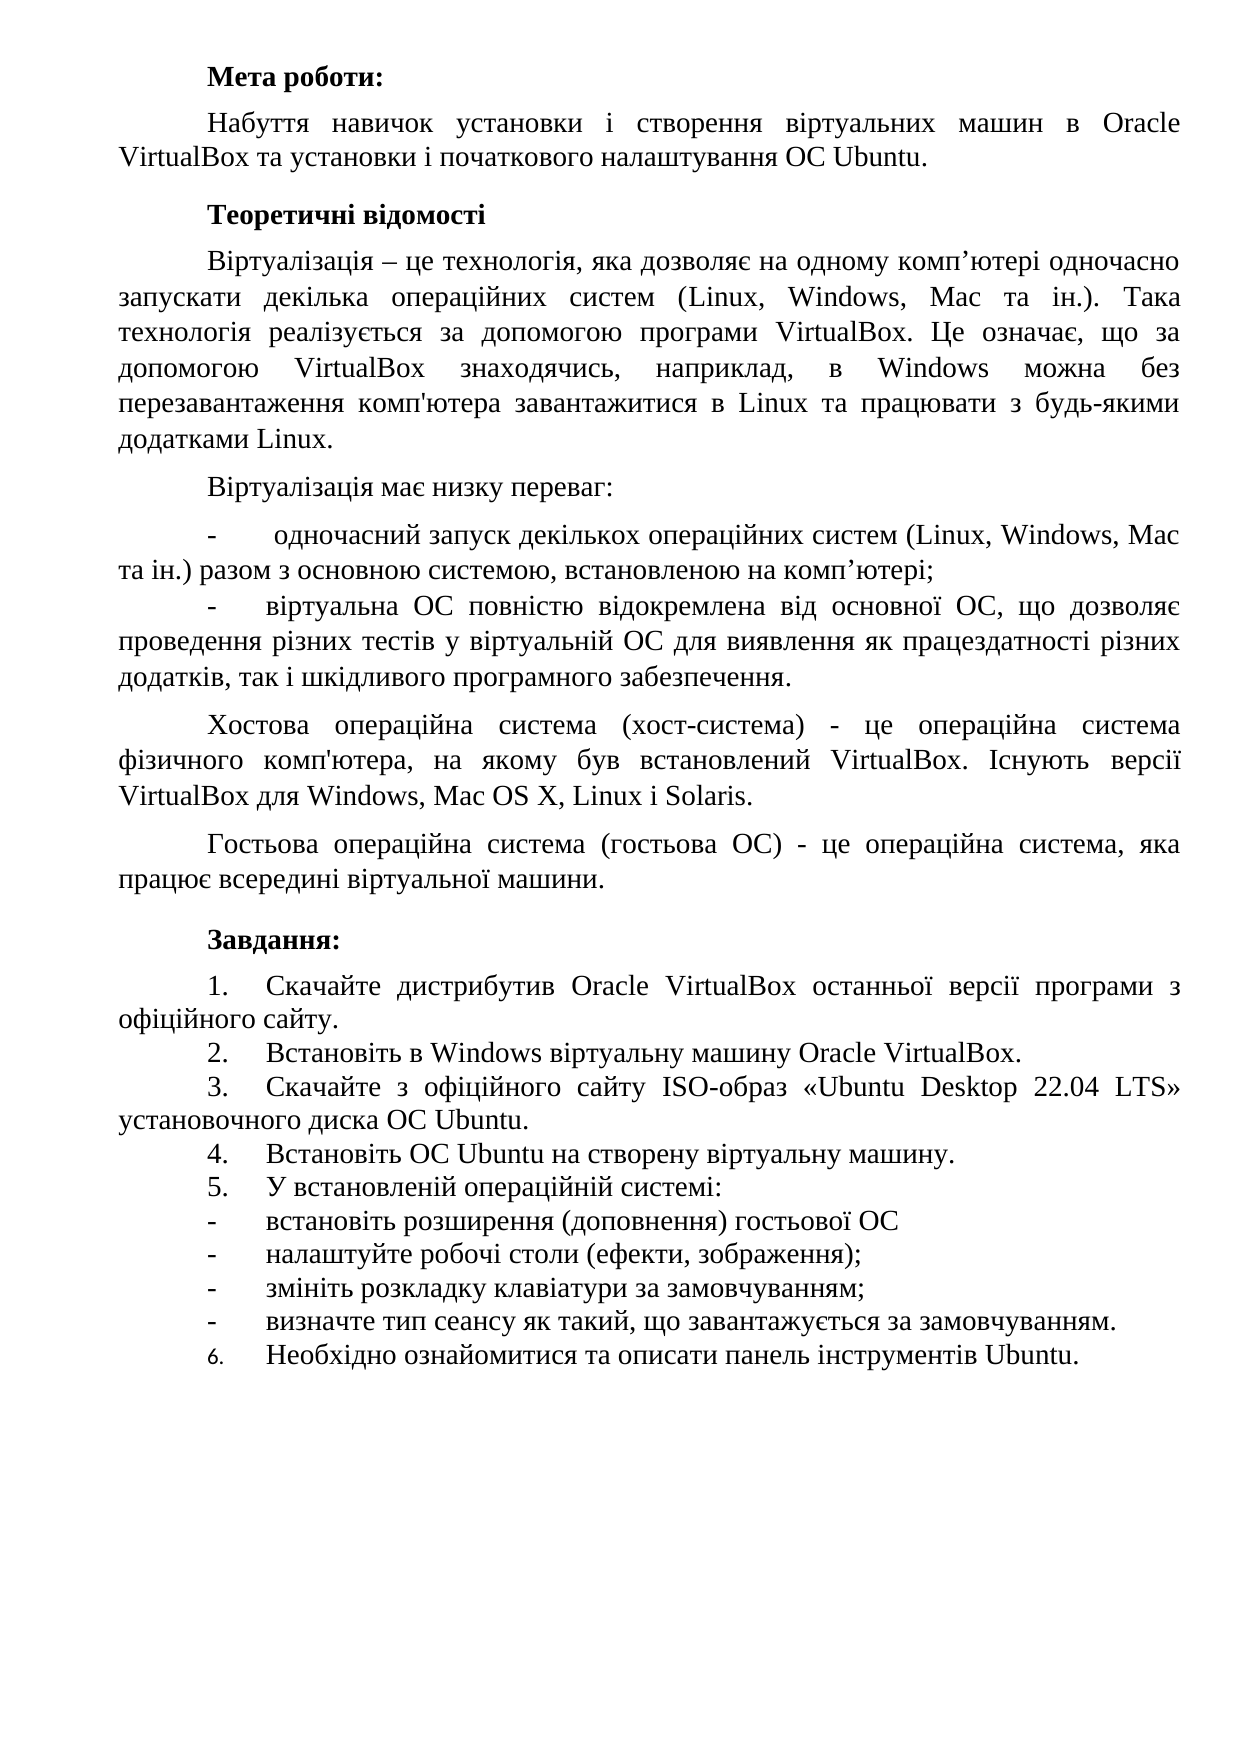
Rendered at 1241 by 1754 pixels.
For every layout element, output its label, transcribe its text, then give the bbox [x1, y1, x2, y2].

text Набуття навичок установки і створення віртуальних машин в Oracle VirtualBox та установки і початкового налаштування ОС Ubuntu. [118, 105, 1181, 172]
list Необхідно ознайомитися та описати панель інструментів Ubuntu. [118, 1337, 1181, 1371]
list змініть розкладку клавіатури за замовчуванням; [118, 1270, 1181, 1303]
list Встановіть в Windows віртуальну машину Oracle VirtualBox. [118, 1035, 1181, 1069]
text Теоретичні відомості [118, 197, 1181, 231]
text Мета роботи: [118, 59, 1181, 93]
list визначте тип сеансу як такий, що завантажується за замовчуванням. [118, 1303, 1181, 1337]
list У встановленій операційній системі: [118, 1169, 1181, 1203]
list віртуальна ОС повністю відокремлена від основної ОС, що дозволяє проведення різних тестів у віртуальній ОС для виявлення як працездатності різних додатків, так і шкідливого програмного забезпечення. [118, 588, 1181, 692]
list одночасний запуск декількох операційних систем (Linux, Windows, Mac та ін.) разом з основною системою, встановленою на комп’ютері; [118, 517, 1181, 586]
list налаштуйте робочі столи (ефекти, зображення); [118, 1236, 1181, 1270]
text Завдання: [118, 922, 1181, 956]
text Гостьова операційна система (гостьова ОС) - це операційна система, яка працює всередині віртуальної машини. [118, 826, 1181, 895]
text Віртуалізація має низку переваг: [118, 469, 1181, 502]
list Скачайте дистрибутив Oracle VirtualBox останньої версії програми з офіційного сайту. [118, 968, 1181, 1035]
text Хостова операційна система (хост-система) - це операційна система фізичного комп'ютера, на якому був встановлений VirtualBox. Існують версії VirtualBox для Windows, Mac OS X, Linux і Solaris. [118, 707, 1181, 812]
list встановіть розширення (доповнення) гостьової ОС [118, 1203, 1181, 1236]
list Скачайте з офіційного сайту ISO-образ «Ubuntu Desktop 22.04 LTS» установочного диска OC Ubuntu. [118, 1069, 1181, 1136]
list Встановіть ОС Ubuntu на створену віртуальну машину. [118, 1136, 1181, 1169]
text Віртуалізація – це технологія, яка дозволяє на одному комп’ютері одночасно запускати декілька операційних систем (Linux, Windows, Mac та ін.). Така технологія реалізується за допомогою програми VirtualBox. Це означає, що за допомогою VirtualBox знаходячись, наприклад, в Windows можна без перезавантаження комп'ютера завантажитися в Linux та працювати з будь-якими додатками Linux. [118, 243, 1181, 454]
